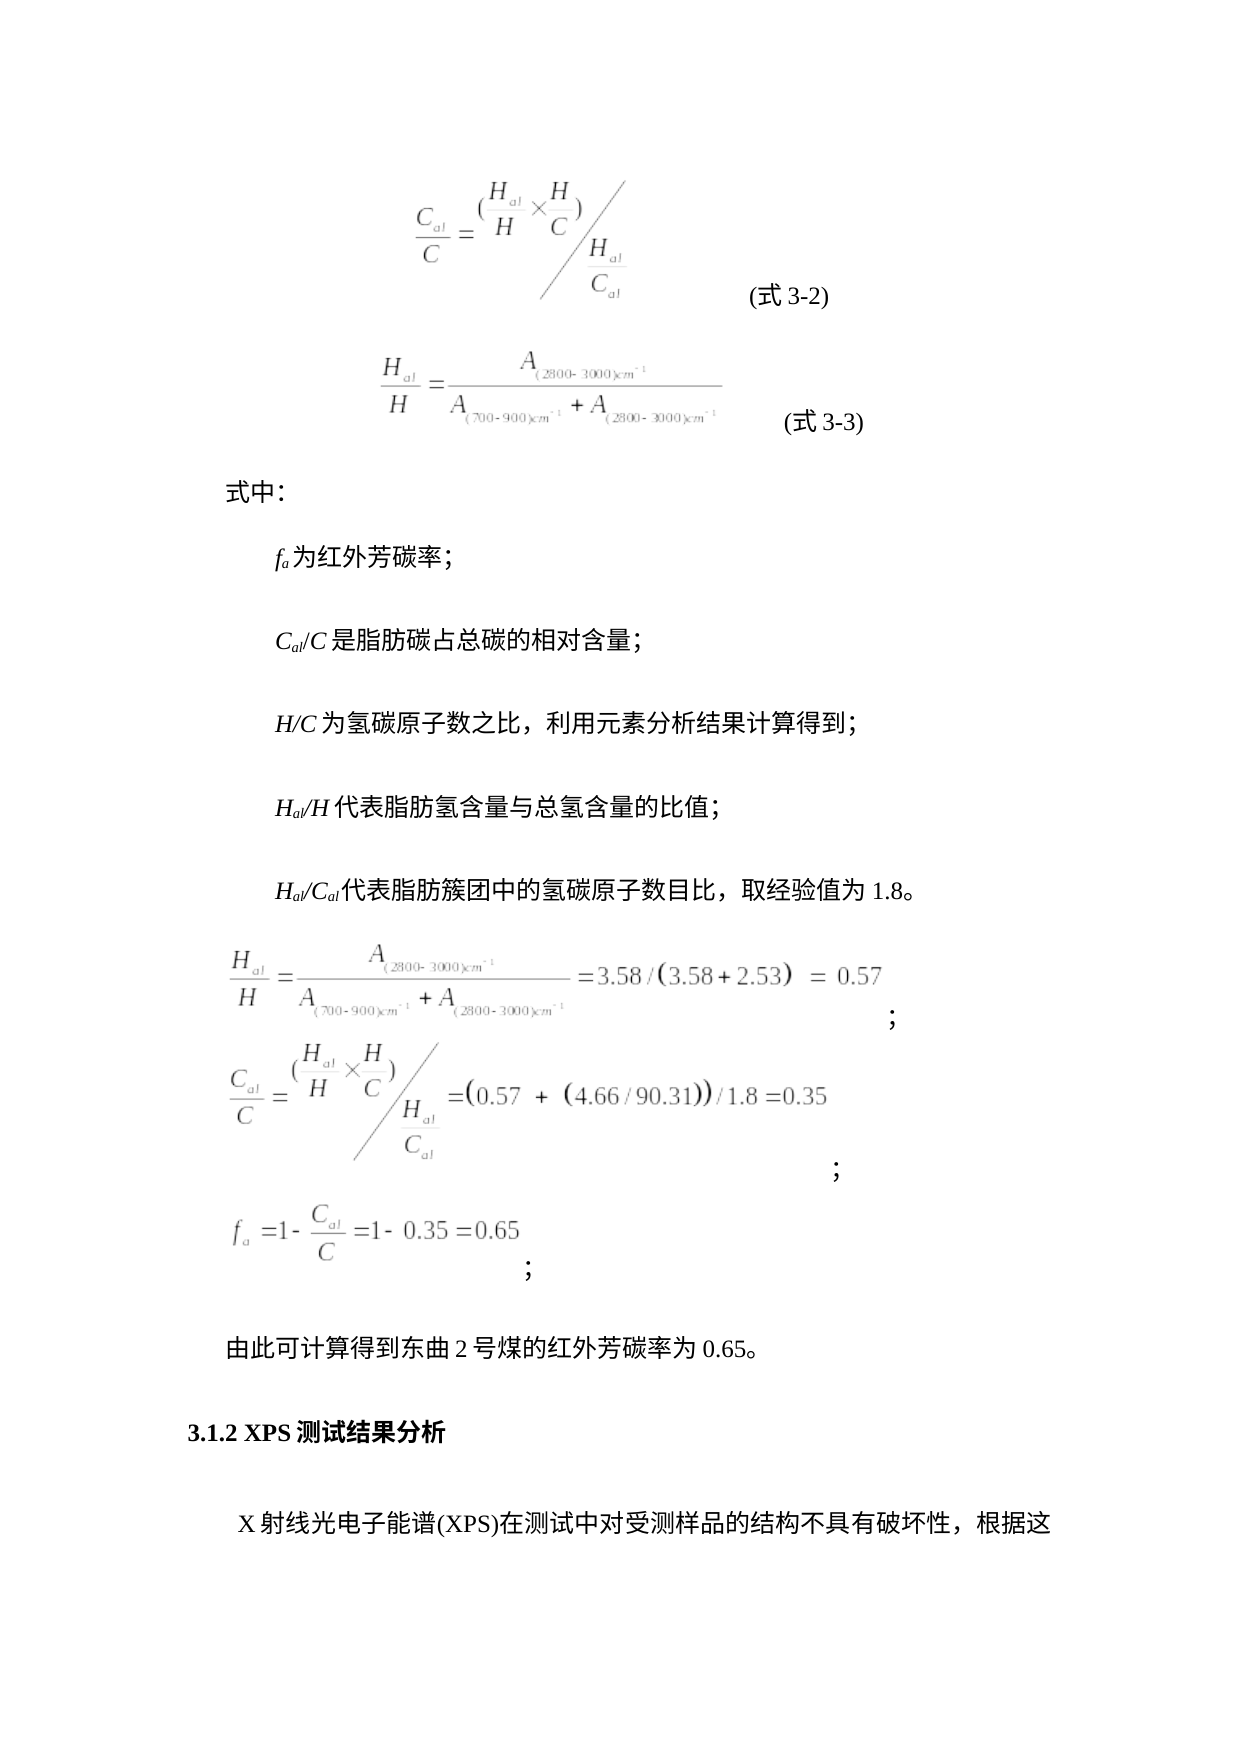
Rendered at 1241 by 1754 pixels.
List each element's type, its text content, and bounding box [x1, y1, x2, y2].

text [187, 1489, 1053, 1554]
list H/C为氢碳原子数之比，利用元素分析结果计算得到； [225, 689, 1053, 754]
text 由此可计算得到东曲2号煤的红外芳碳率为0.65。 [187, 1314, 1053, 1379]
text (式3-3) [187, 343, 1053, 440]
text 3.1.2 XPS测试结果分析 [187, 1398, 1053, 1463]
list ； [225, 939, 1053, 1036]
text (式3-2) [187, 162, 1053, 324]
list Cal/C是脂肪碳占总碳的相对含量； [225, 606, 1053, 671]
list Hal/H代表脂肪氢含量与总氢含量的比值； [225, 773, 1053, 838]
list 式中： [225, 458, 1053, 523]
list Hal/Cal代表脂肪簇团中的氢碳原子数目比，取经验值为1.8。 [225, 856, 1053, 921]
list fa为红外芳碳率； [225, 523, 1053, 588]
text ； [187, 1199, 1053, 1296]
list ； [225, 1036, 1053, 1199]
